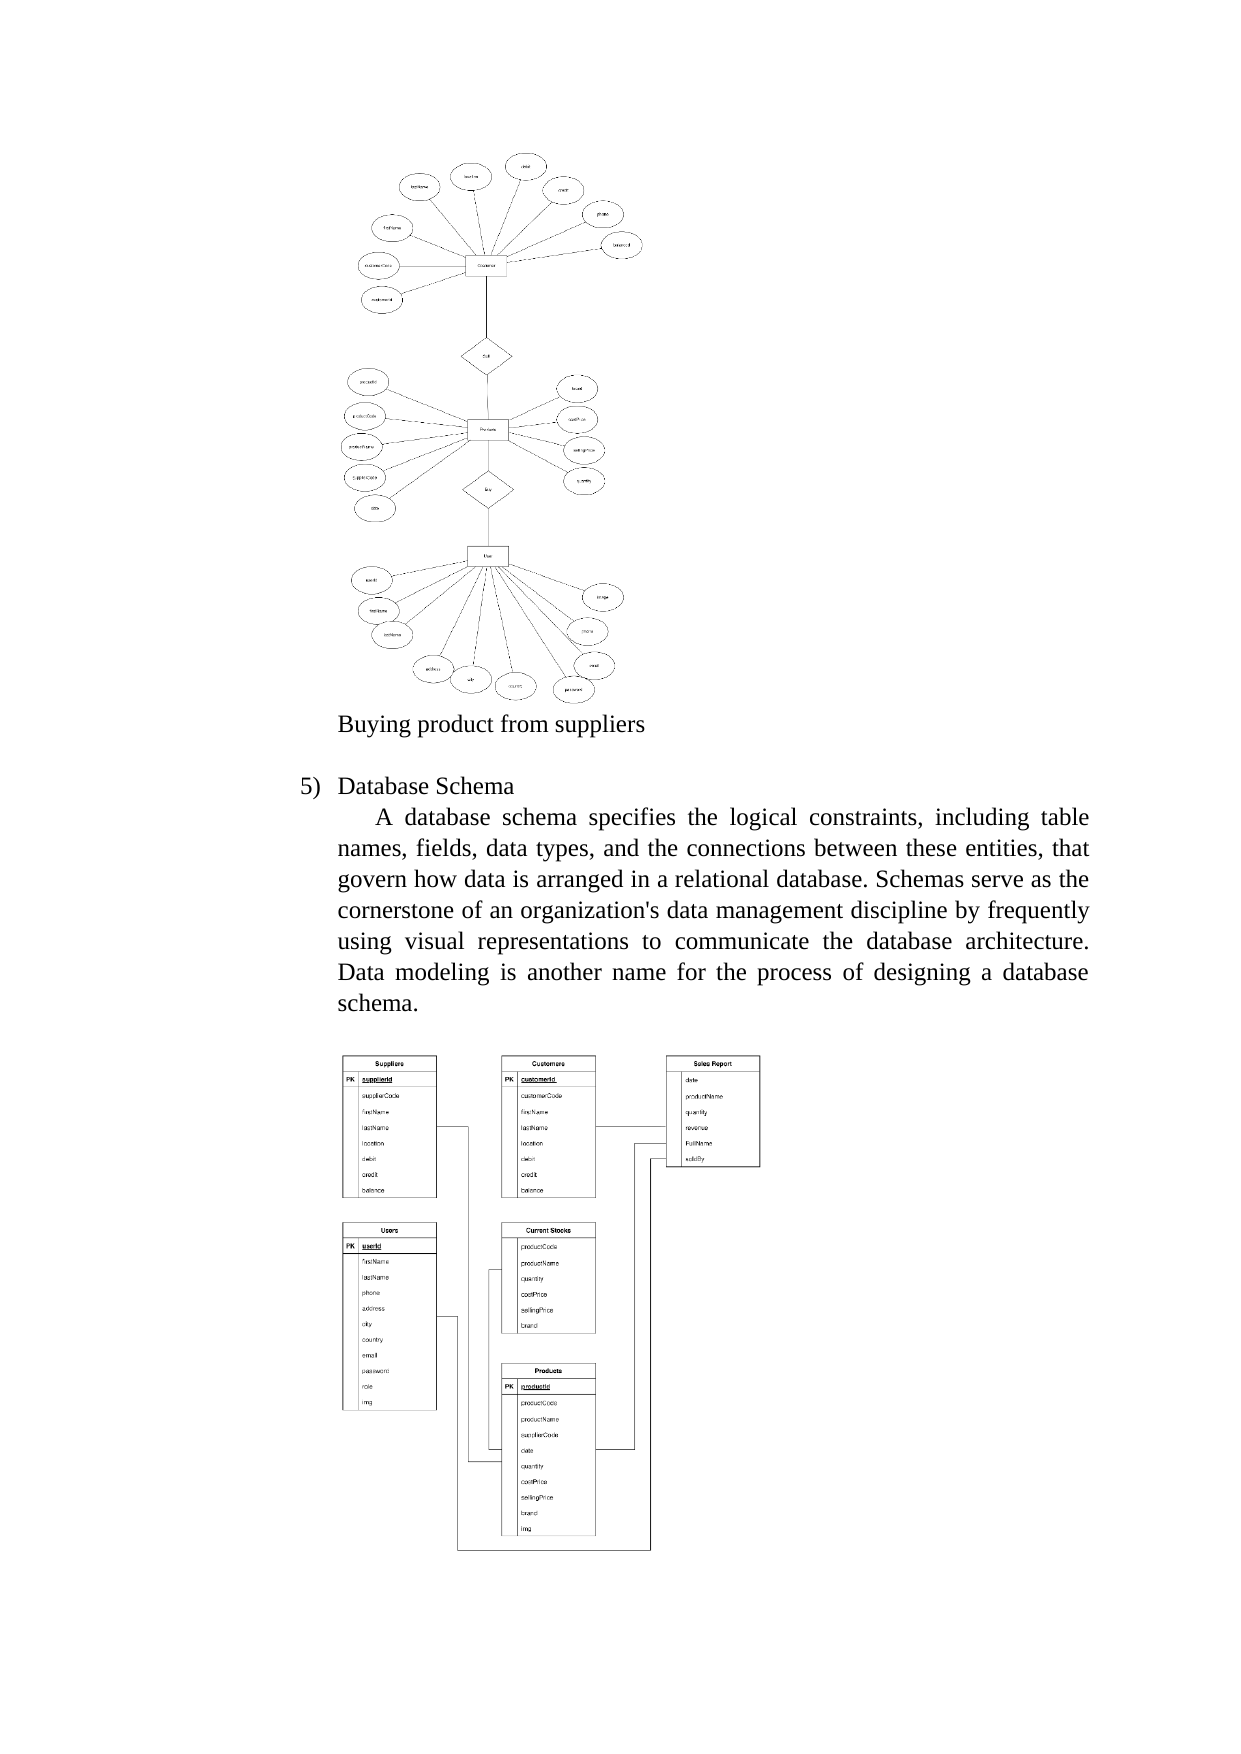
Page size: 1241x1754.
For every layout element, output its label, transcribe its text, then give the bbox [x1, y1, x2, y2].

list A database schema specifies the logical constraints, including table names, fields, data types, and the connections between these entities, that govern how data is arranged in a relational database. Schemas serve as the cornerstone of an organization's data management discipline by frequently using visual representations to communicate the database architecture. Data modeling is another name for the process of designing a database schema. [337, 802, 1090, 1017]
picture [337, 150, 646, 707]
list Buying product from suppliers [337, 709, 1090, 769]
list Database Schema [300, 771, 1090, 800]
picture [337, 1050, 765, 1557]
